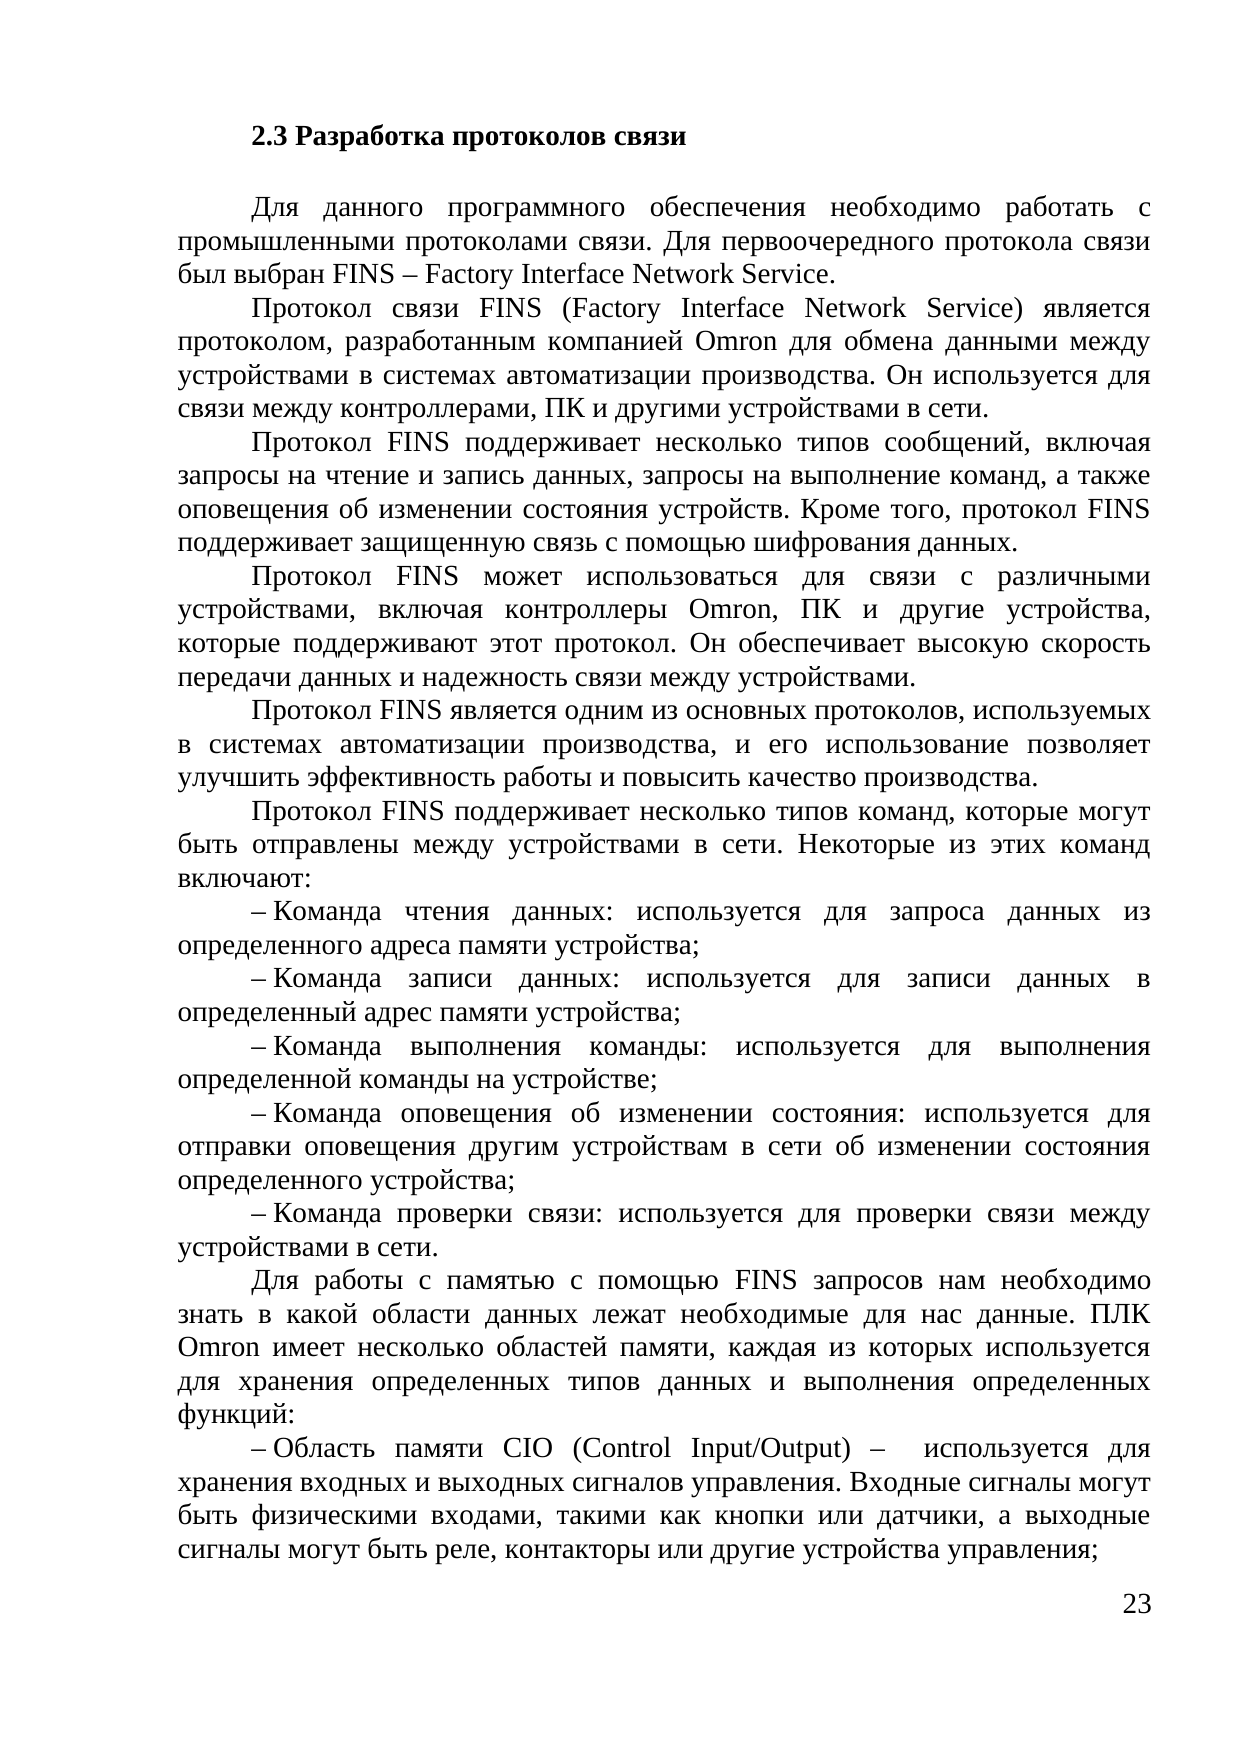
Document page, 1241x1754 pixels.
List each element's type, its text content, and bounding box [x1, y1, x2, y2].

text Протокол FINS поддерживает несколько типов сообщений, включая запросы на чтение и запись данных, запросы на выполнение команд, а также оповещения об изменении состояния устройств. Кроме того, протокол FINS поддерживает защищенную связь с помощью шифрования данных. [177, 424, 1152, 558]
text Протокол FINS поддерживает несколько типов команд, которые могут быть отправлены между устройствами в сети. Некоторые из этих команд включают: [177, 793, 1152, 893]
text Команда записи данных: используется для записи данных в определенный адрес памяти устройства; [177, 961, 1152, 1028]
subtitle Разработка протоколов связи [251, 118, 1152, 152]
text Команда проверки связи: используется для проверки связи между устройствами в сети. [177, 1195, 1152, 1262]
text Протокол связи FINS (Factory Interface Network Service) является протоколом, разработанным компанией Omron для обмена данными между устройствами в системах автоматизации производства. Он используется для связи между контроллерами, ПК и другими устройствами в сети. [177, 290, 1152, 424]
text Для работы с памятью с помощью FINS запросов нам необходимо знать в какой области данных лежат необходимые для нас данные. ПЛК Omron имеет несколько областей памяти, каждая из которых используется для хранения определенных типов данных и выполнения определенных функций: [177, 1262, 1152, 1430]
text Для данного программного обеспечения необходимо работать с промышленными протоколами связи. Для первоочередного протокола связи был выбран FINS – Factory Interface Network Service. [177, 189, 1152, 290]
text Команда чтения данных: используется для запроса данных из определенного адреса памяти устройства; [177, 893, 1152, 961]
text Команда оповещения об изменении состояния: используется для отправки оповещения другим устройствам в сети об изменении состояния определенного устройства; [177, 1095, 1152, 1195]
text Команда выполнения команды: используется для выполнения определенной команды на устройстве; [177, 1028, 1152, 1095]
text Протокол FINS может использоваться для связи с различными устройствами, включая контроллеры Omron, ПК и другие устройства, которые поддерживают этот протокол. Он обеспечивает высокую скорость передачи данных и надежность связи между устройствами. [177, 558, 1152, 692]
text Протокол FINS является одним из основных протоколов, используемых в системах автоматизации производства, и его использование позволяет улучшить эффективность работы и повысить качество производства. [177, 692, 1152, 793]
text Область памяти CIO (Control Input/Output) – используется для хранения входных и выходных сигналов управления. Входные сигналы могут быть физическими входами, такими как кнопки или датчики, а выходные сигналы могут быть реле, контакторы или другие устройства управления; [177, 1430, 1152, 1564]
